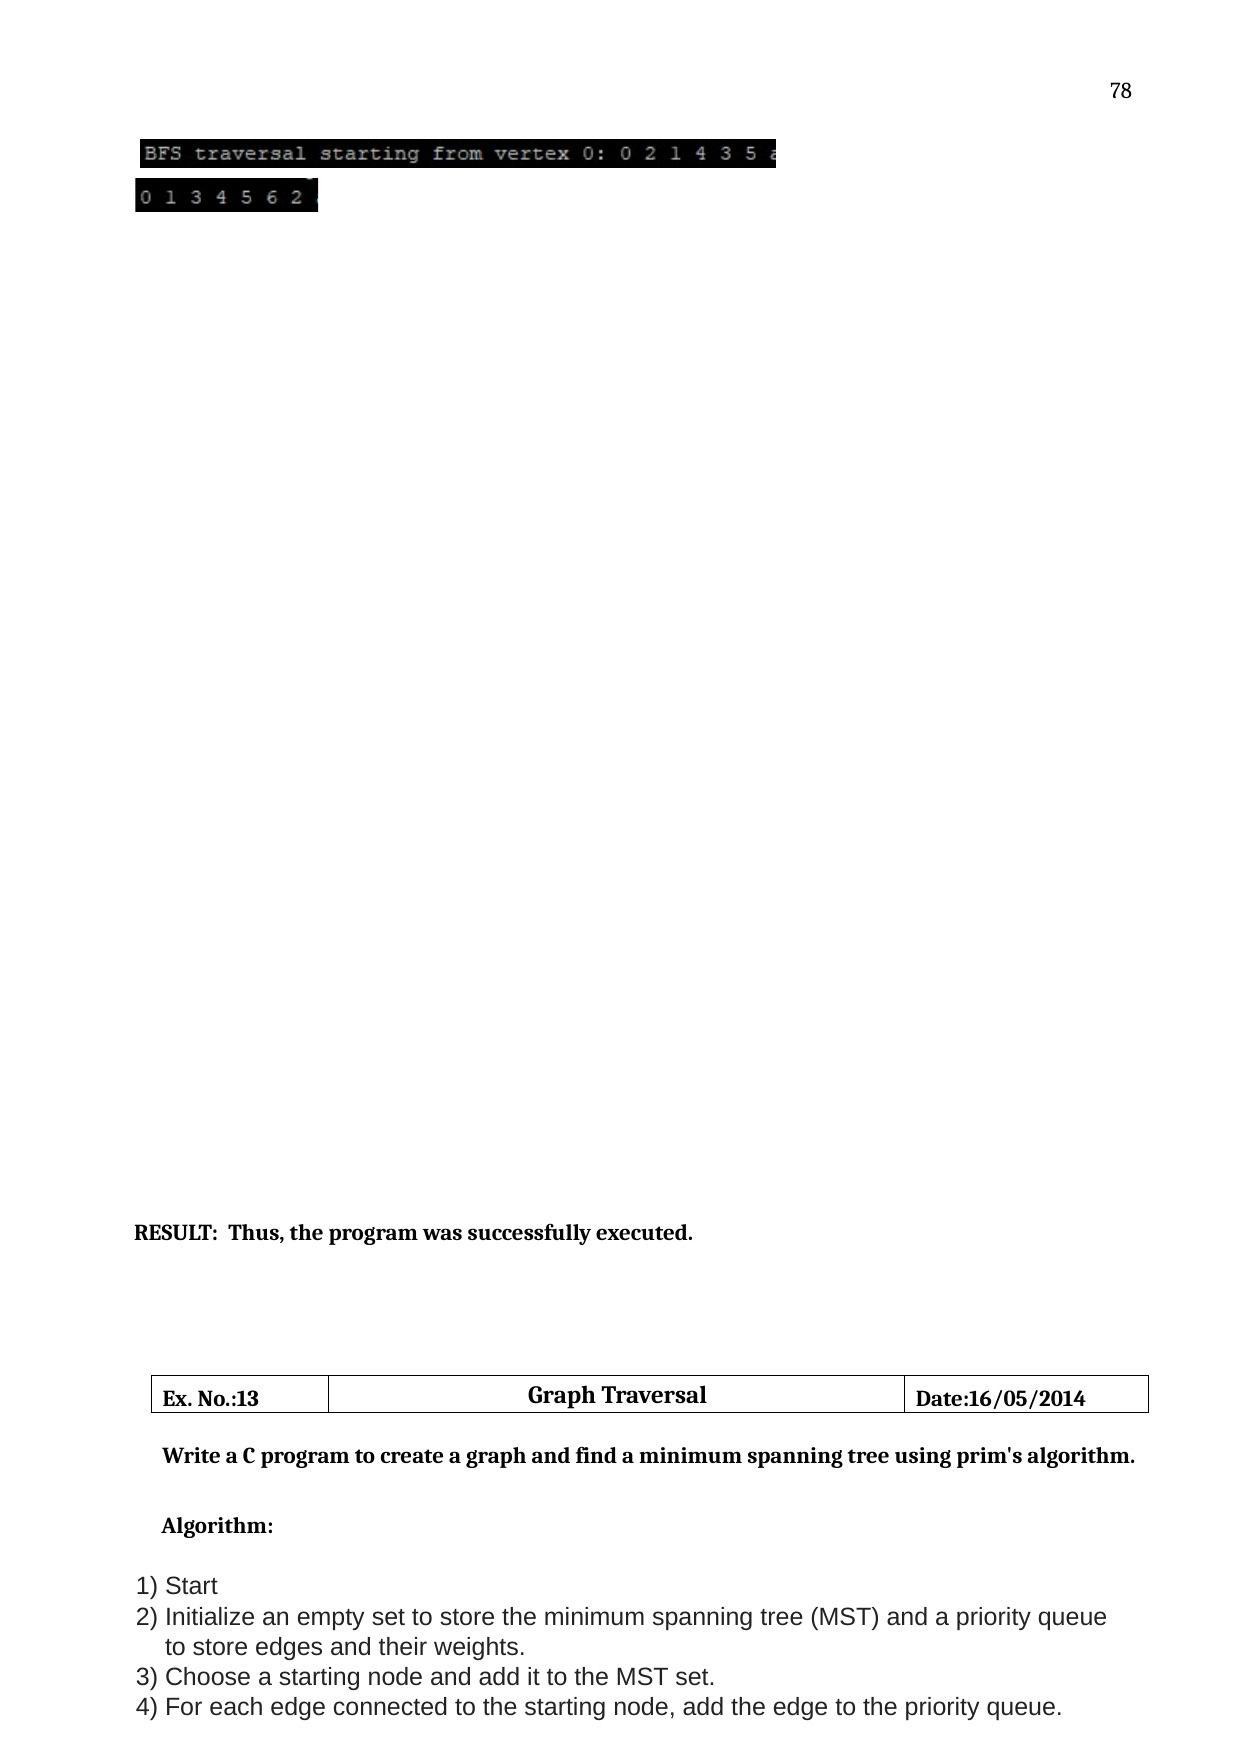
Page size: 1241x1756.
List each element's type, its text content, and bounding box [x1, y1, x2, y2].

picture [135, 178, 319, 212]
text RESULT: Thus, the program was successfully executed. [134, 1220, 1136, 1246]
list Initialize an empty set to store the minimum spanning tree (MST) and a priority queue to store edges and their weights. [136, 1602, 1136, 1660]
table_header Date:16/05/2014 [905, 1376, 1148, 1412]
table_header Graph Traversal [329, 1376, 904, 1412]
list Choose a starting node and add it to the MST set. [136, 1662, 1136, 1691]
text Write a C program to create a graph and find a minimum spanning tree using prim's algorithm. [136, 1443, 1136, 1470]
text Algorithm: [161, 1513, 1136, 1539]
list Start [136, 1571, 1136, 1600]
table_header Ex. No.:13 [152, 1376, 328, 1412]
list For each edge connected to the starting node, add the edge to the priority queue. [136, 1692, 1136, 1721]
picture [140, 139, 776, 168]
